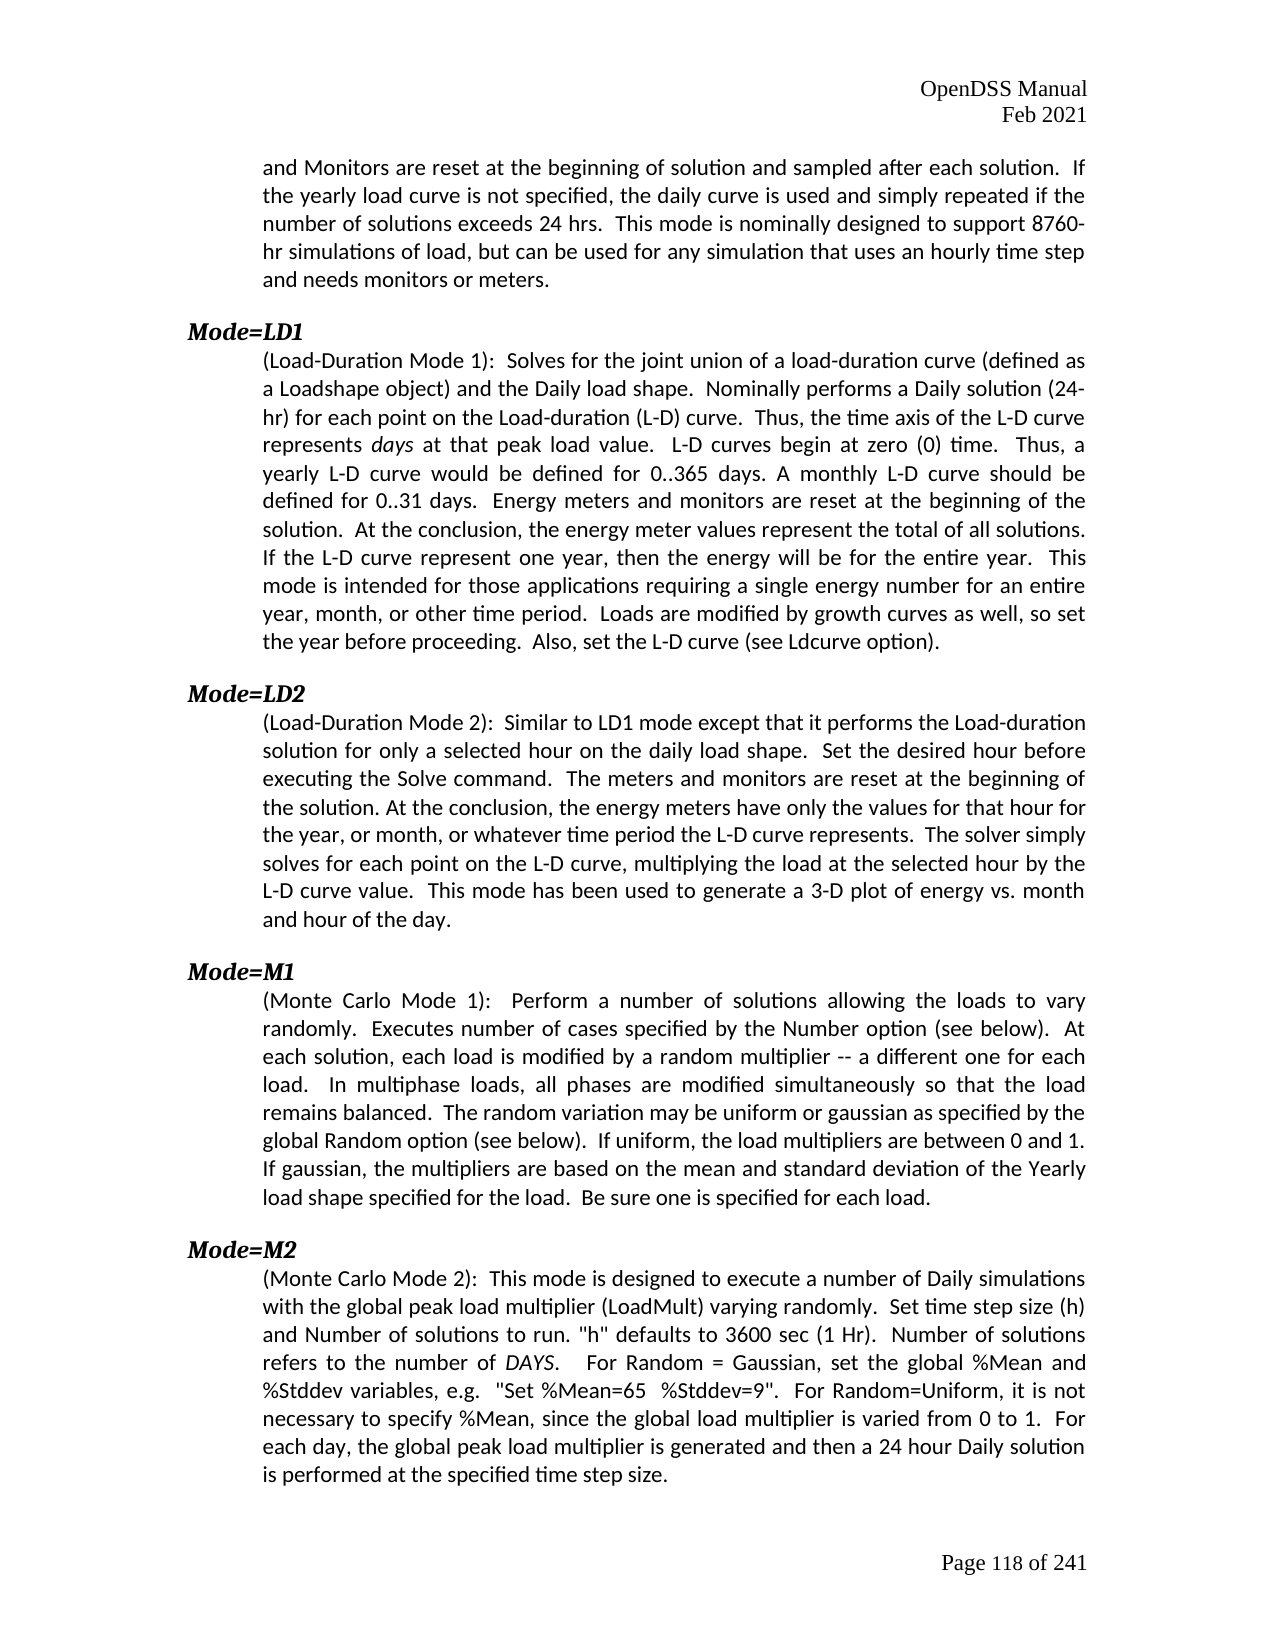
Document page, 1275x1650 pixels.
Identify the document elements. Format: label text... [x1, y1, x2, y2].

subtitle Mode=LD1 [187, 318, 1087, 347]
text (Load-Duration Mode 2): Similar to LD1 mode except that it performs the Load-duration solution for only a selected hour on the daily load shape. Set the desired hour before executing the Solve command. The meters and monitors are reset at the beginning of the solution. At the conclusion, the energy meters have only the values for that hour for the year, or month, or whatever time period the L-D curve represents. The solver simply solves for each point on the L-D curve, multiplying the load at the selected hour by the L-D curve value. This mode has been used to generate a 3-D plot of energy vs. month and hour of the day. [262, 708, 1087, 933]
text (Monte Carlo Mode 1): Perform a number of solutions allowing the loads to vary randomly. Executes number of cases specified by the Number option (see below). At each solution, each load is modified by a random multiplier -- a different one for each load. In multiphase loads, all phases are modified simultaneously so that the load remains balanced. The random variation may be uniform or gaussian as specified by the global Random option (see below). If uniform, the load multipliers are between 0 and 1. If gaussian, the multipliers are based on the mean and standard deviation of the Yearly load shape specified for the load. Be sure one is specified for each load. [262, 986, 1087, 1211]
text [262, 153, 1087, 293]
subtitle Mode=M1 [187, 958, 1087, 986]
text (Monte Carlo Mode 2): This mode is designed to execute a number of Daily simulations with the global peak load multiplier (LoadMult) varying randomly. Set time step size (h) and Number of solutions to run. "h" defaults to 3600 sec (1 Hr). Number of solutions refers to the number of DAYS. For Random = Gaussian, set the global %Mean and %Stddev variables, e.g. "Set %Mean=65 %Stddev=9". For Random=Uniform, it is not necessary to specify %Mean, since the global load multiplier is varied from 0 to 1. For each day, the global peak load multiplier is generated and then a 24 hour Daily solution is performed at the specified time step size. [262, 1264, 1087, 1488]
subtitle Mode=M2 [187, 1236, 1087, 1264]
subtitle Mode=LD2 [187, 680, 1087, 708]
text (Load-Duration Mode 1): Solves for the joint union of a load-duration curve (defined as a Loadshape object) and the Daily load shape. Nominally performs a Daily solution (24-hr) for each point on the Load-duration (L-D) curve. Thus, the time axis of the L-D curve represents days at that peak load value. L-D curves begin at zero (0) time. Thus, a yearly L-D curve would be defined for 0..365 days. A monthly L-D curve should be defined for 0..31 days. Energy meters and monitors are reset at the beginning of the solution. At the conclusion, the energy meter values represent the total of all solutions. If the L-D curve represent one year, then the energy will be for the entire year. This mode is intended for those applications requiring a single energy number for an entire year, month, or other time period. Loads are modified by growth curves as well, so set the year before proceeding. Also, set the L-D curve (see Ldcurve option). [262, 347, 1087, 655]
